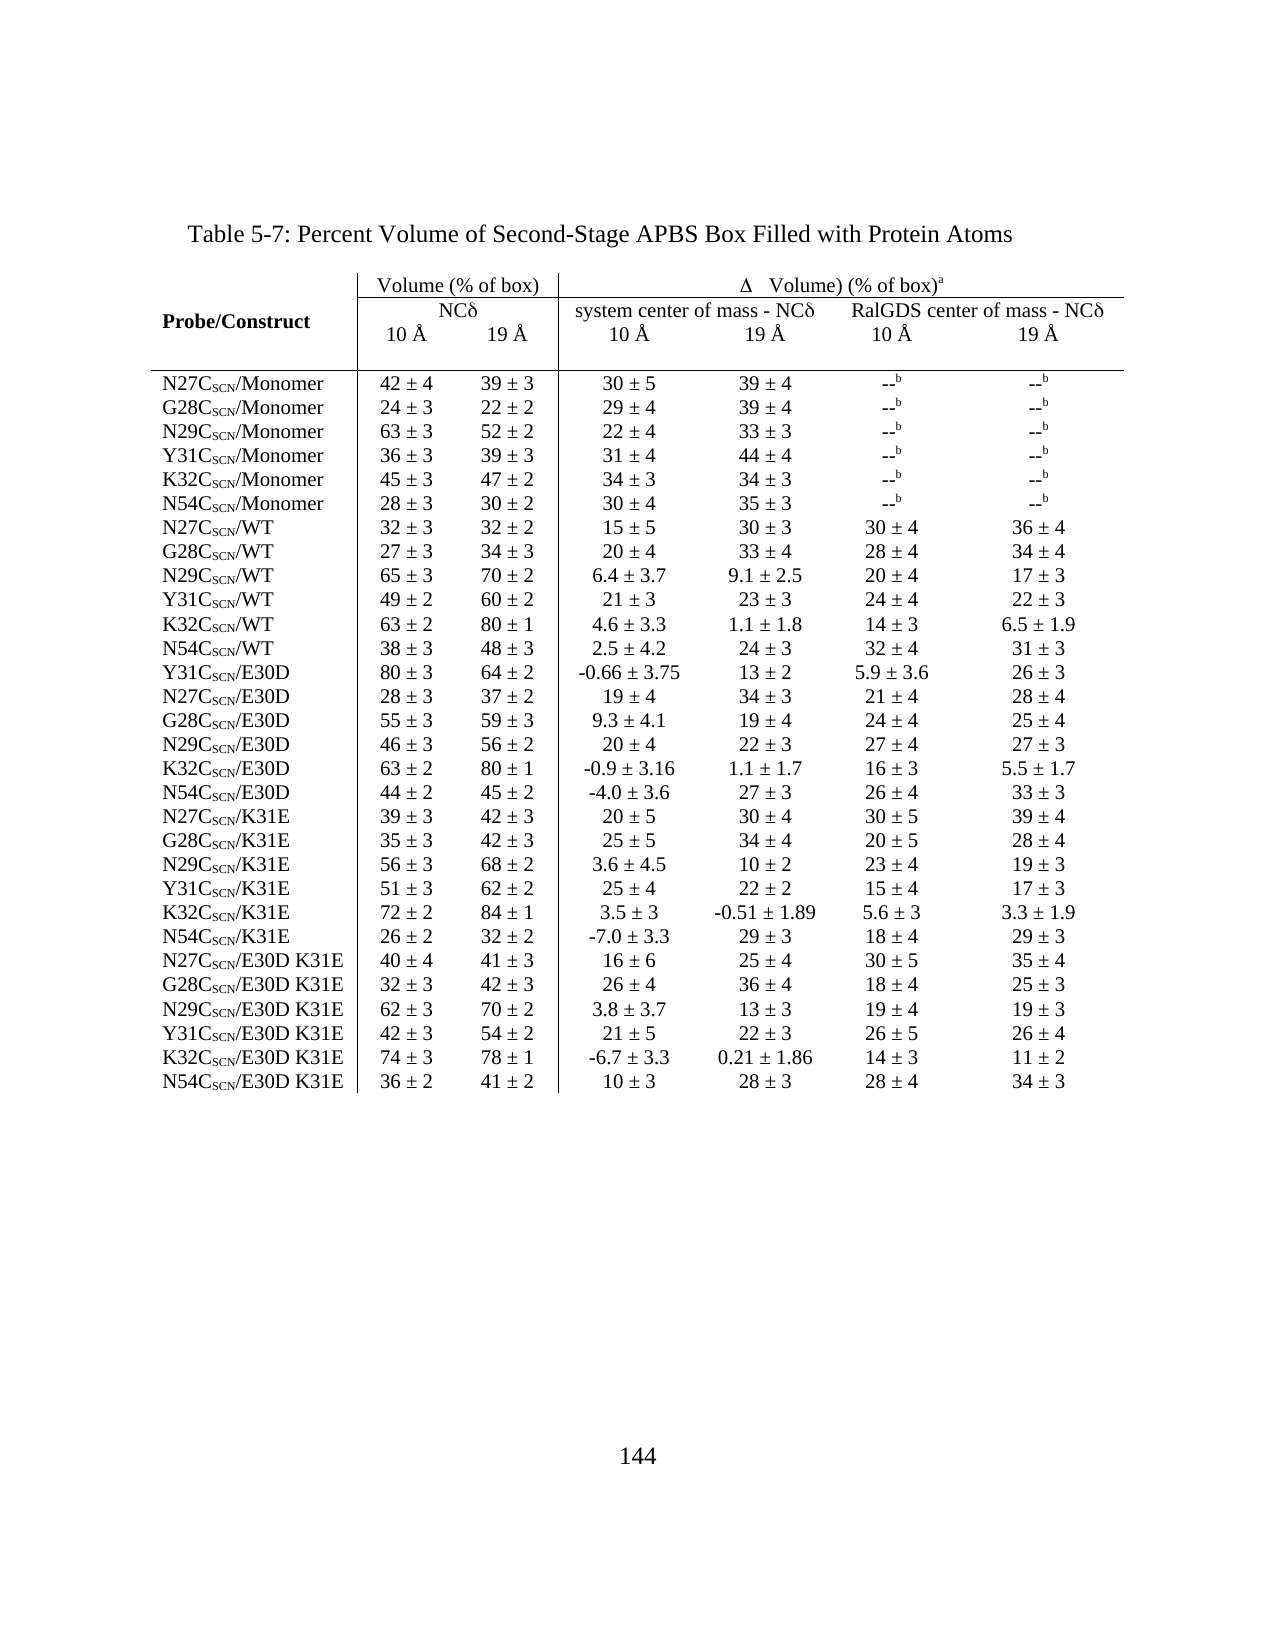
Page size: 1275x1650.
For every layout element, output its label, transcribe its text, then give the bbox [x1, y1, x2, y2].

table_cell 32 ± 3 [358, 973, 456, 996]
table_cell N29CSCN/E30D K31E [151, 996, 357, 1021]
table_cell 31 ± 4 [559, 443, 699, 467]
table_cell 9.3 ± 4.1 [559, 708, 699, 732]
table_cell --b [831, 371, 952, 395]
table_cell 39 ± 3 [456, 371, 558, 395]
table_cell 26 ± 4 [953, 1021, 1124, 1044]
table_cell -4.0 ± 3.6 [559, 780, 699, 804]
table_cell --b [953, 443, 1124, 467]
table_cell 29 ± 4 [559, 395, 699, 419]
table_cell 19 Å [953, 322, 1124, 370]
table_cell 15 ± 4 [831, 876, 952, 900]
table_cell 80 ± 1 [456, 756, 558, 780]
table_cell 39 ± 3 [456, 443, 558, 467]
table_cell 26 ± 5 [831, 1021, 952, 1044]
table_cell 34 ± 3 [953, 1069, 1124, 1093]
table_cell N29CSCN/WT [151, 563, 357, 587]
table_cell G28CSCN/WT [151, 539, 357, 563]
table_cell 63 ± 2 [358, 756, 456, 780]
table_cell 63 ± 3 [358, 419, 456, 443]
table_cell K32CSCN/WT [151, 611, 357, 636]
table_cell 6.5 ± 1.9 [953, 611, 1124, 636]
table_cell 26 ± 3 [953, 660, 1124, 684]
table_cell --b [831, 419, 952, 443]
table_cell 21 ± 5 [559, 1021, 699, 1044]
table_cell 36 ± 3 [358, 443, 456, 467]
table_cell 24 ± 4 [831, 588, 952, 611]
table_cell 22 ± 2 [699, 876, 831, 900]
table_cell K32CSCN/Monomer [151, 467, 357, 491]
table_cell N27CSCN/Monomer [151, 371, 357, 395]
table_cell --b [831, 467, 952, 491]
table_cell 42 ± 3 [358, 1021, 456, 1044]
table_cell -7.0 ± 3.3 [559, 924, 699, 948]
table_cell 63 ± 2 [358, 611, 456, 636]
table_cell Y31CSCN/Monomer [151, 443, 357, 467]
table_cell 42 ± 3 [456, 804, 558, 828]
table_cell 16 ± 3 [831, 756, 952, 780]
table_cell 74 ± 3 [358, 1045, 456, 1069]
table_cell -0.9 ± 3.16 [559, 756, 699, 780]
table_cell 59 ± 3 [456, 708, 558, 732]
table_cell 44 ± 2 [358, 780, 456, 804]
table_cell N54CSCN/E30D [151, 780, 357, 804]
table_cell 22 ± 3 [953, 588, 1124, 611]
table_cell 19 ± 3 [953, 996, 1124, 1021]
table_cell --b [831, 443, 952, 467]
table_cell 30 ± 2 [456, 491, 558, 515]
table_cell 32 ± 3 [358, 515, 456, 539]
table_cell 21 ± 4 [831, 684, 952, 708]
table_cell 22 ± 3 [699, 732, 831, 756]
table_cell 14 ± 3 [831, 1045, 952, 1069]
table_cell 34 ± 4 [699, 828, 831, 852]
table_cell 20 ± 4 [559, 732, 699, 756]
table_cell 40 ± 4 [358, 948, 456, 972]
table_cell Y31CSCN/E30D K31E [151, 1021, 357, 1044]
table_cell 72 ± 2 [358, 900, 456, 924]
table_cell 3.8 ± 3.7 [559, 996, 699, 1021]
table_cell --b [831, 395, 952, 419]
table_cell 14 ± 3 [831, 611, 952, 636]
table_cell 24 ± 4 [831, 708, 952, 732]
table_cell 19 ± 4 [831, 996, 952, 1021]
table_cell 5.6 ± 3 [831, 900, 952, 924]
table_cell N27CSCN/WT [151, 515, 357, 539]
table_cell -0.66 ± 3.75 [559, 660, 699, 684]
table_cell 20 ± 5 [559, 804, 699, 828]
table_cell 56 ± 2 [456, 732, 558, 756]
table_cell 26 ± 2 [358, 924, 456, 948]
table_cell --b [953, 371, 1124, 395]
table_cell 33 ± 3 [953, 780, 1124, 804]
table_cell 18 ± 4 [831, 924, 952, 948]
table_cell N29CSCN/K31E [151, 852, 357, 876]
table_cell 29 ± 3 [699, 924, 831, 948]
table_cell 28 ± 3 [699, 1069, 831, 1093]
table_cell 68 ± 2 [456, 852, 558, 876]
table_cell 10 Å [358, 322, 456, 370]
table_cell 28 ± 4 [831, 539, 952, 563]
table_cell K32CSCN/E30D K31E [151, 1045, 357, 1069]
table_cell 19 ± 4 [559, 684, 699, 708]
table_cell 25 ± 4 [953, 708, 1124, 732]
table_cell 42 ± 4 [358, 371, 456, 395]
table_cell 17 ± 3 [953, 876, 1124, 900]
table_cell 46 ± 3 [358, 732, 456, 756]
table_cell 27 ± 3 [953, 732, 1124, 756]
table_cell 34 ± 3 [699, 467, 831, 491]
table_cell 51 ± 3 [358, 876, 456, 900]
table_cell N29CSCN/Monomer [151, 419, 357, 443]
table_cell 23 ± 3 [699, 588, 831, 611]
table_cell 27 ± 4 [831, 732, 952, 756]
table_cell 38 ± 3 [358, 636, 456, 659]
table_cell 49 ± 2 [358, 588, 456, 611]
table_cell K32CSCN/E30D [151, 756, 357, 780]
table_cell Y31CSCN/K31E [151, 876, 357, 900]
table_cell 1.1 ± 1.8 [699, 611, 831, 636]
table_cell 5.5 ± 1.7 [953, 756, 1124, 780]
table_cell 18 ± 4 [831, 973, 952, 996]
table_cell 5.9 ± 3.6 [831, 660, 952, 684]
table_cell 10 ± 3 [559, 1069, 699, 1093]
table_cell Y31CSCN/WT [151, 588, 357, 611]
table_cell 62 ± 3 [358, 996, 456, 1021]
table_cell N27CSCN/E30D K31E [151, 948, 357, 972]
table_cell 25 ± 4 [699, 948, 831, 972]
table_cell 31 ± 3 [953, 636, 1124, 659]
table_cell 39 ± 3 [358, 804, 456, 828]
table_cell 41 ± 3 [456, 948, 558, 972]
table_cell 10 Å [559, 322, 699, 370]
table_cell 27 ± 3 [358, 539, 456, 563]
table_cell 47 ± 2 [456, 467, 558, 491]
table_cell 32 ± 4 [831, 636, 952, 659]
table_cell G28CSCN/E30D [151, 708, 357, 732]
table_cell 16 ± 6 [559, 948, 699, 972]
table_cell 28 ± 3 [358, 491, 456, 515]
table_cell G28CSCN/E30D K31E [151, 973, 357, 996]
table_cell 30 ± 4 [831, 515, 952, 539]
table_cell 3.5 ± 3 [559, 900, 699, 924]
table_cell 17 ± 3 [953, 563, 1124, 587]
table_cell 0.21 ± 1.86 [699, 1045, 831, 1069]
table_cell 35 ± 3 [358, 828, 456, 852]
table_cell 6.4 ± 3.7 [559, 563, 699, 587]
table_cell 13 ± 2 [699, 660, 831, 684]
table_cell 30 ± 5 [559, 371, 699, 395]
table_cell 25 ± 5 [559, 828, 699, 852]
table_cell 3.3 ± 1.9 [953, 900, 1124, 924]
table_cell 25 ± 3 [953, 973, 1124, 996]
table_cell 29 ± 3 [953, 924, 1124, 948]
table_cell 52 ± 2 [456, 419, 558, 443]
table_cell 13 ± 3 [699, 996, 831, 1021]
table_cell 42 ± 3 [456, 973, 558, 996]
table_cell 28 ± 4 [953, 828, 1124, 852]
table_cell 30 ± 3 [699, 515, 831, 539]
table_cell 30 ± 4 [559, 491, 699, 515]
table_cell 64 ± 2 [456, 660, 558, 684]
table_cell 70 ± 2 [456, 563, 558, 587]
table_cell 56 ± 3 [358, 852, 456, 876]
table_cell 9.1 ± 2.5 [699, 563, 831, 587]
table_cell 27 ± 3 [699, 780, 831, 804]
table_cell 33 ± 4 [699, 539, 831, 563]
table_cell 41 ± 2 [456, 1069, 558, 1093]
table_cell 2.5 ± 4.2 [559, 636, 699, 659]
table_cell 45 ± 2 [456, 780, 558, 804]
table_cell 45 ± 3 [358, 467, 456, 491]
table_cell 80 ± 1 [456, 611, 558, 636]
table_cell 30 ± 5 [831, 804, 952, 828]
table_cell 28 ± 4 [831, 1069, 952, 1093]
table_cell 37 ± 2 [456, 684, 558, 708]
table_cell 34 ± 3 [559, 467, 699, 491]
table_cell 19 ± 4 [699, 708, 831, 732]
table_cell --b [953, 491, 1124, 515]
table_cell 70 ± 2 [456, 996, 558, 1021]
table_cell 19 Å [699, 322, 831, 370]
table_cell system center of mass - NC [559, 298, 831, 322]
table_cell 10 ± 2 [699, 852, 831, 876]
table_cell 36 ± 2 [358, 1069, 456, 1093]
table_cell 22 ± 4 [559, 419, 699, 443]
table_cell 39 ± 4 [699, 371, 831, 395]
table_cell 78 ± 1 [456, 1045, 558, 1069]
table_cell RalGDS center of mass - NC [831, 298, 1124, 322]
table_cell N54CSCN/K31E [151, 924, 357, 948]
table_cell 24 ± 3 [358, 395, 456, 419]
table_cell N54CSCN/Monomer [151, 491, 357, 515]
table_cell 23 ± 4 [831, 852, 952, 876]
table_cell 26 ± 4 [831, 780, 952, 804]
table_cell 30 ± 5 [831, 948, 952, 972]
table_cell 35 ± 3 [699, 491, 831, 515]
table_cell 21 ± 3 [559, 588, 699, 611]
table_cell 48 ± 3 [456, 636, 558, 659]
table_cell 15 ± 5 [559, 515, 699, 539]
table_cell 32 ± 2 [456, 924, 558, 948]
table_cell 54 ± 2 [456, 1021, 558, 1044]
table_cell 34 ± 4 [953, 539, 1124, 563]
table_cell --b [831, 491, 952, 515]
table_cell 32 ± 2 [456, 515, 558, 539]
table_cell 39 ± 4 [953, 804, 1124, 828]
table_cell 1.1 ± 1.7 [699, 756, 831, 780]
table_cell 20 ± 5 [831, 828, 952, 852]
table_cell 26 ± 4 [559, 973, 699, 996]
table_cell 65 ± 3 [358, 563, 456, 587]
table_cell 39 ± 4 [699, 395, 831, 419]
table_cell NC [358, 298, 558, 322]
table_cell 60 ± 2 [456, 588, 558, 611]
table_cell N54CSCN/WT [151, 636, 357, 659]
table_header Volume (% of box) [358, 273, 558, 297]
table_header Probe/Construct [151, 273, 357, 370]
table_cell 35 ± 4 [953, 948, 1124, 972]
table_cell K32CSCN/K31E [151, 900, 357, 924]
table_cell 28 ± 4 [953, 684, 1124, 708]
table_cell N54CSCN/E30D K31E [151, 1069, 357, 1093]
table_cell 34 ± 3 [456, 539, 558, 563]
table_cell 22 ± 2 [456, 395, 558, 419]
table_cell 84 ± 1 [456, 900, 558, 924]
table_cell N27CSCN/K31E [151, 804, 357, 828]
table_cell 10 Å [831, 322, 952, 370]
table_cell 55 ± 3 [358, 708, 456, 732]
table_cell 3.6 ± 4.5 [559, 852, 699, 876]
table_cell 36 ± 4 [953, 515, 1124, 539]
table_cell 42 ± 3 [456, 828, 558, 852]
table_cell -6.7 ± 3.3 [559, 1045, 699, 1069]
table_cell G28CSCN/K31E [151, 828, 357, 852]
table_cell 25 ± 4 [559, 876, 699, 900]
table_cell 33 ± 3 [699, 419, 831, 443]
table_cell 19 Å [456, 322, 558, 370]
table_cell Y31CSCN/E30D [151, 660, 357, 684]
table_cell 22 ± 3 [699, 1021, 831, 1044]
table_cell 11 ± 2 [953, 1045, 1124, 1069]
table_cell 19 ± 3 [953, 852, 1124, 876]
table_cell 20 ± 4 [831, 563, 952, 587]
table_cell 34 ± 3 [699, 684, 831, 708]
table_cell 80 ± 3 [358, 660, 456, 684]
table_cell --b [953, 395, 1124, 419]
table_cell 4.6 ± 3.3 [559, 611, 699, 636]
table_cell N29CSCN/E30D [151, 732, 357, 756]
table_header Volume) (% of box)a [559, 273, 1124, 297]
table_cell 36 ± 4 [699, 973, 831, 996]
table_cell 20 ± 4 [559, 539, 699, 563]
table_cell N27CSCN/E30D [151, 684, 357, 708]
table_cell 44 ± 4 [699, 443, 831, 467]
table_cell 62 ± 2 [456, 876, 558, 900]
table_cell -0.51 ± 1.89 [699, 900, 831, 924]
table_cell G28CSCN/Monomer [151, 395, 357, 419]
table_cell --b [953, 467, 1124, 491]
table_cell 28 ± 3 [358, 684, 456, 708]
table_cell 24 ± 3 [699, 636, 831, 659]
table_cell 30 ± 4 [699, 804, 831, 828]
table_cell --b [953, 419, 1124, 443]
